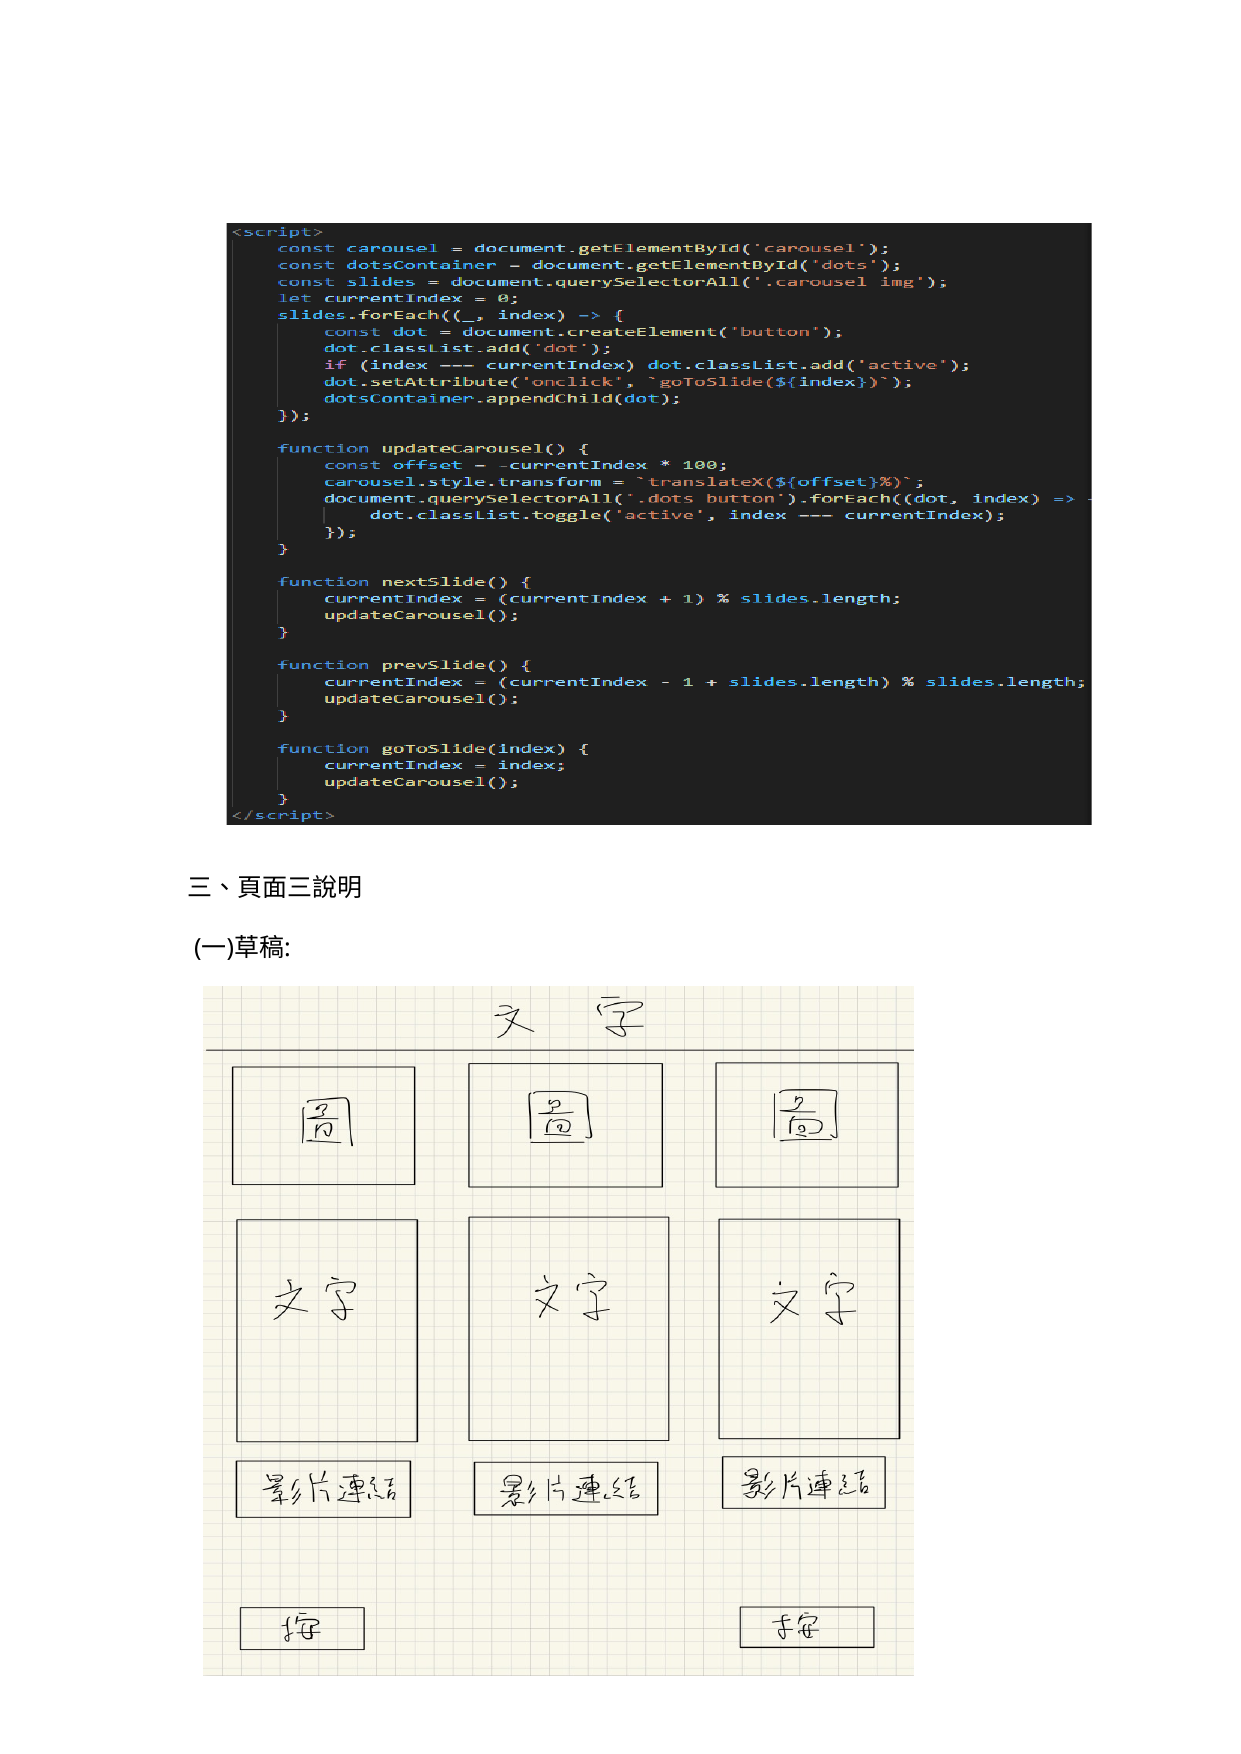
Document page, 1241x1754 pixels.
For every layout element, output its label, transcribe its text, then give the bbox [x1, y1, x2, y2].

text (一)草稿: [187, 926, 1053, 964]
picture [203, 986, 914, 1676]
picture [226, 223, 1092, 825]
